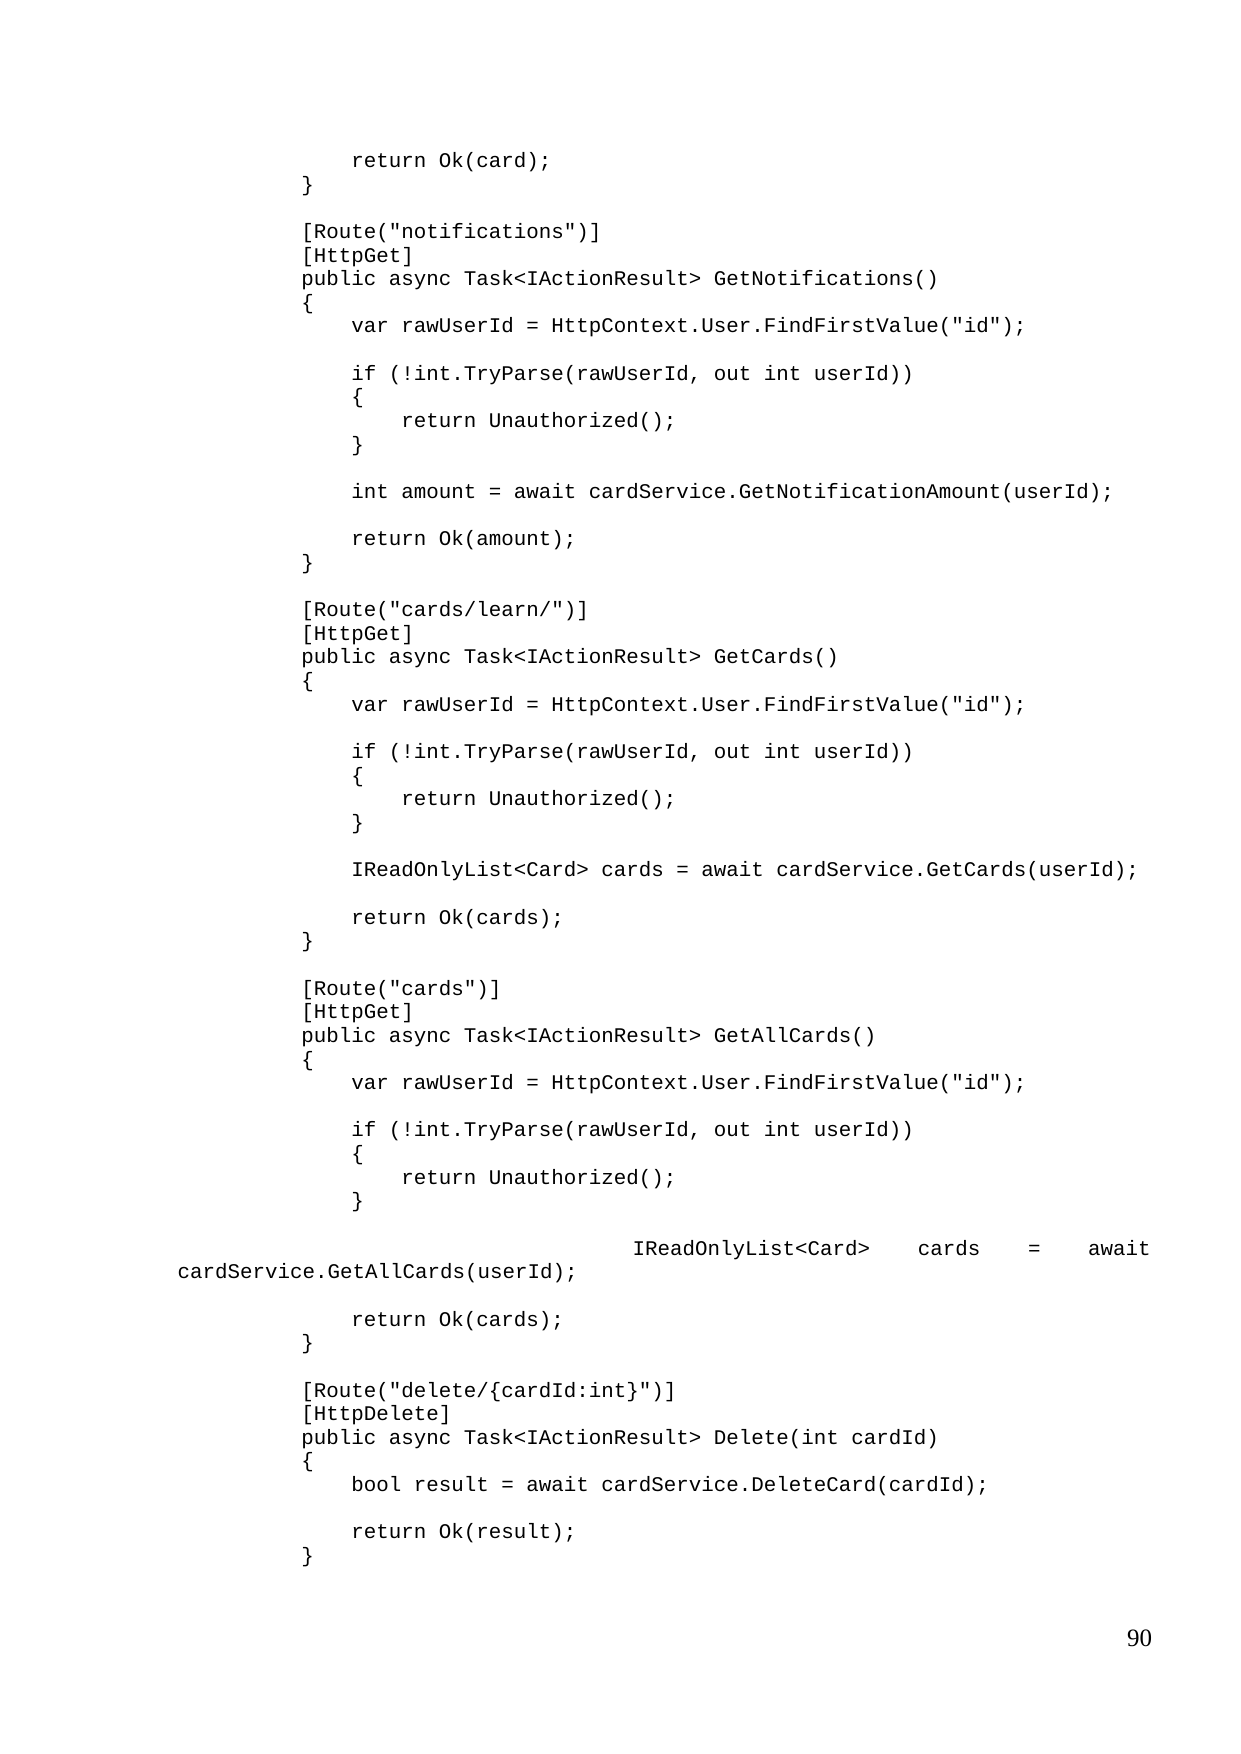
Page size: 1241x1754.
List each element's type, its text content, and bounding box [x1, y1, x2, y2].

text [HttpGet] [177, 244, 1152, 268]
text IReadOnlyList<Card> cards = await cardService.GetAllCards(userId); [177, 1238, 1152, 1285]
text [Route("cards/learn/")] [177, 599, 1152, 623]
text bool result = await cardService.DeleteCard(cardId); [177, 1474, 1152, 1498]
text { [177, 386, 1152, 410]
text } [177, 552, 1152, 576]
text public async Task<IActionResult> GetNotifications() [177, 268, 1152, 292]
text } [177, 434, 1152, 457]
text if (!int.TryParse(rawUserId, out int userId)) [177, 1119, 1152, 1143]
text } [177, 812, 1152, 836]
text return Ok(cards); [177, 1309, 1152, 1332]
text if (!int.TryParse(rawUserId, out int userId)) [177, 741, 1152, 765]
text { [177, 1451, 1152, 1474]
text { [177, 1143, 1152, 1167]
text return Ok(card); [177, 150, 1152, 174]
text { [177, 292, 1152, 316]
text return Ok(cards); [177, 907, 1152, 930]
text } [177, 1545, 1152, 1569]
text var rawUserId = HttpContext.User.FindFirstValue("id"); [177, 694, 1152, 717]
text public async Task<IActionResult> GetCards() [177, 647, 1152, 670]
text return Ok(result); [177, 1521, 1152, 1545]
text } [177, 930, 1152, 954]
text { [177, 765, 1152, 788]
text [Route("cards")] [177, 978, 1152, 1001]
text } [177, 174, 1152, 197]
text return Unauthorized(); [177, 410, 1152, 434]
text return Unauthorized(); [177, 1167, 1152, 1190]
text if (!int.TryParse(rawUserId, out int userId)) [177, 363, 1152, 386]
text public async Task<IActionResult> GetAllCards() [177, 1025, 1152, 1048]
text IReadOnlyList<Card> cards = await cardService.GetCards(userId); [177, 859, 1152, 883]
text int amount = await cardService.GetNotificationAmount(userId); [177, 481, 1152, 505]
text [HttpGet] [177, 623, 1152, 647]
text [HttpGet] [177, 1001, 1152, 1025]
text public async Task<IActionResult> Delete(int cardId) [177, 1427, 1152, 1451]
text return Ok(amount); [177, 528, 1152, 552]
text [177, 316, 1152, 339]
text [Route("delete/{cardId:int}")] [177, 1379, 1152, 1403]
text } [177, 1332, 1152, 1356]
text [HttpDelete] [177, 1403, 1152, 1427]
text { [177, 670, 1152, 694]
text var rawUserId = HttpContext.User.FindFirstValue("id"); [177, 1072, 1152, 1096]
text [Route("notifications")] [177, 221, 1152, 244]
text return Unauthorized(); [177, 788, 1152, 812]
text } [177, 1190, 1152, 1214]
text { [177, 1048, 1152, 1072]
